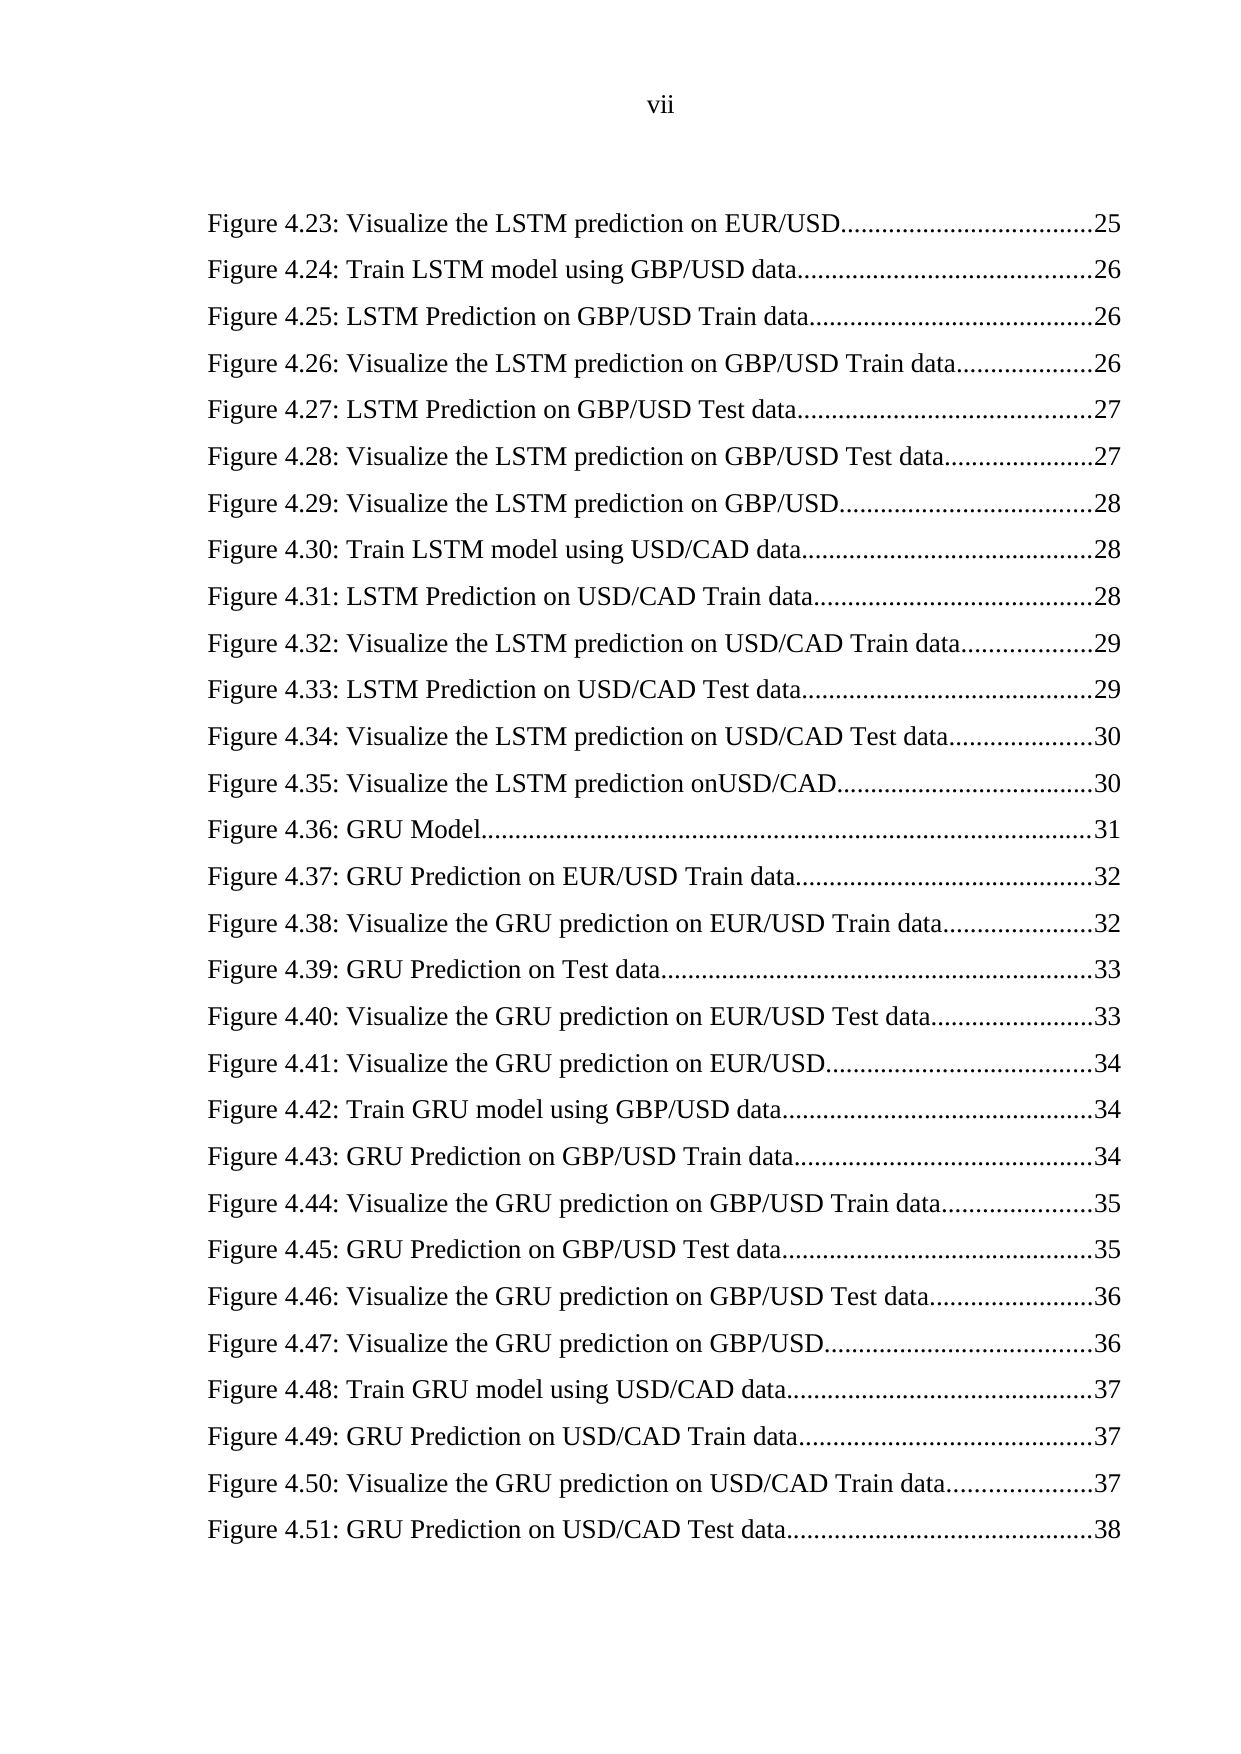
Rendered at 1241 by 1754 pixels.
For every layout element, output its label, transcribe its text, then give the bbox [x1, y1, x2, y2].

text Figure 4.40: Visualize the GRU prediction on EUR/USD Test data 33 [207, 1000, 1122, 1031]
text Figure 4.27: LSTM Prediction on GBP/USD Test data 27 [207, 394, 1122, 425]
text Figure 4.35: Visualize the LSTM prediction onUSD/CAD 30 [207, 767, 1122, 798]
text Figure 4.41: Visualize the GRU prediction on EUR/USD 34 [207, 1047, 1122, 1078]
text Figure 4.48: Train GRU model using USD/CAD data 37 [207, 1374, 1122, 1405]
text Figure 4.42: Train GRU model using GBP/USD data 34 [207, 1094, 1122, 1125]
text Figure 4.24: Train LSTM model using GBP/USD data 26 [207, 254, 1122, 285]
text Figure 4.29: Visualize the LSTM prediction on GBP/USD 28 [207, 487, 1122, 518]
text Figure 4.45: GRU Prediction on GBP/USD Test data 35 [207, 1234, 1122, 1265]
text Figure 4.28: Visualize the LSTM prediction on GBP/USD Test data 27 [207, 440, 1122, 471]
text Figure 4.34: Visualize the LSTM prediction on USD/CAD Test data 30 [207, 720, 1122, 751]
text Figure 4.39: GRU Prediction on Test data 33 [207, 954, 1122, 985]
text Figure 4.50: Visualize the GRU prediction on USD/CAD Train data 37 [207, 1467, 1122, 1498]
text Figure 4.32: Visualize the LSTM prediction on USD/CAD Train data 29 [207, 627, 1122, 658]
text Figure 4.31: LSTM Prediction on USD/CAD Train data 28 [207, 580, 1122, 611]
text Figure 4.43: GRU Prediction on GBP/USD Train data 34 [207, 1140, 1122, 1171]
text Figure 4.37: GRU Prediction on EUR/USD Train data 32 [207, 860, 1122, 891]
text Figure 4.23: Visualize the LSTM prediction on EUR/USD 25 [207, 207, 1122, 238]
text Figure 4.26: Visualize the LSTM prediction on GBP/USD Train data 26 [207, 347, 1122, 378]
text Figure 4.36: GRU Model 31 [207, 814, 1122, 845]
text Figure 4.38: Visualize the GRU prediction on EUR/USD Train data 32 [207, 907, 1122, 938]
text Figure 4.47: Visualize the GRU prediction on GBP/USD 36 [207, 1327, 1122, 1358]
text Figure 4.51: GRU Prediction on USD/CAD Test data 38 [207, 1514, 1122, 1545]
text Figure 4.33: LSTM Prediction on USD/CAD Test data 29 [207, 674, 1122, 705]
text Figure 4.46: Visualize the GRU prediction on GBP/USD Test data 36 [207, 1280, 1122, 1311]
text Figure 4.30: Train LSTM model using USD/CAD data 28 [207, 534, 1122, 565]
text Figure 4.49: GRU Prediction on USD/CAD Train data 37 [207, 1420, 1122, 1451]
text Figure 4.44: Visualize the GRU prediction on GBP/USD Train data 35 [207, 1187, 1122, 1218]
text Figure 4.25: LSTM Prediction on GBP/USD Train data 26 [207, 300, 1122, 331]
